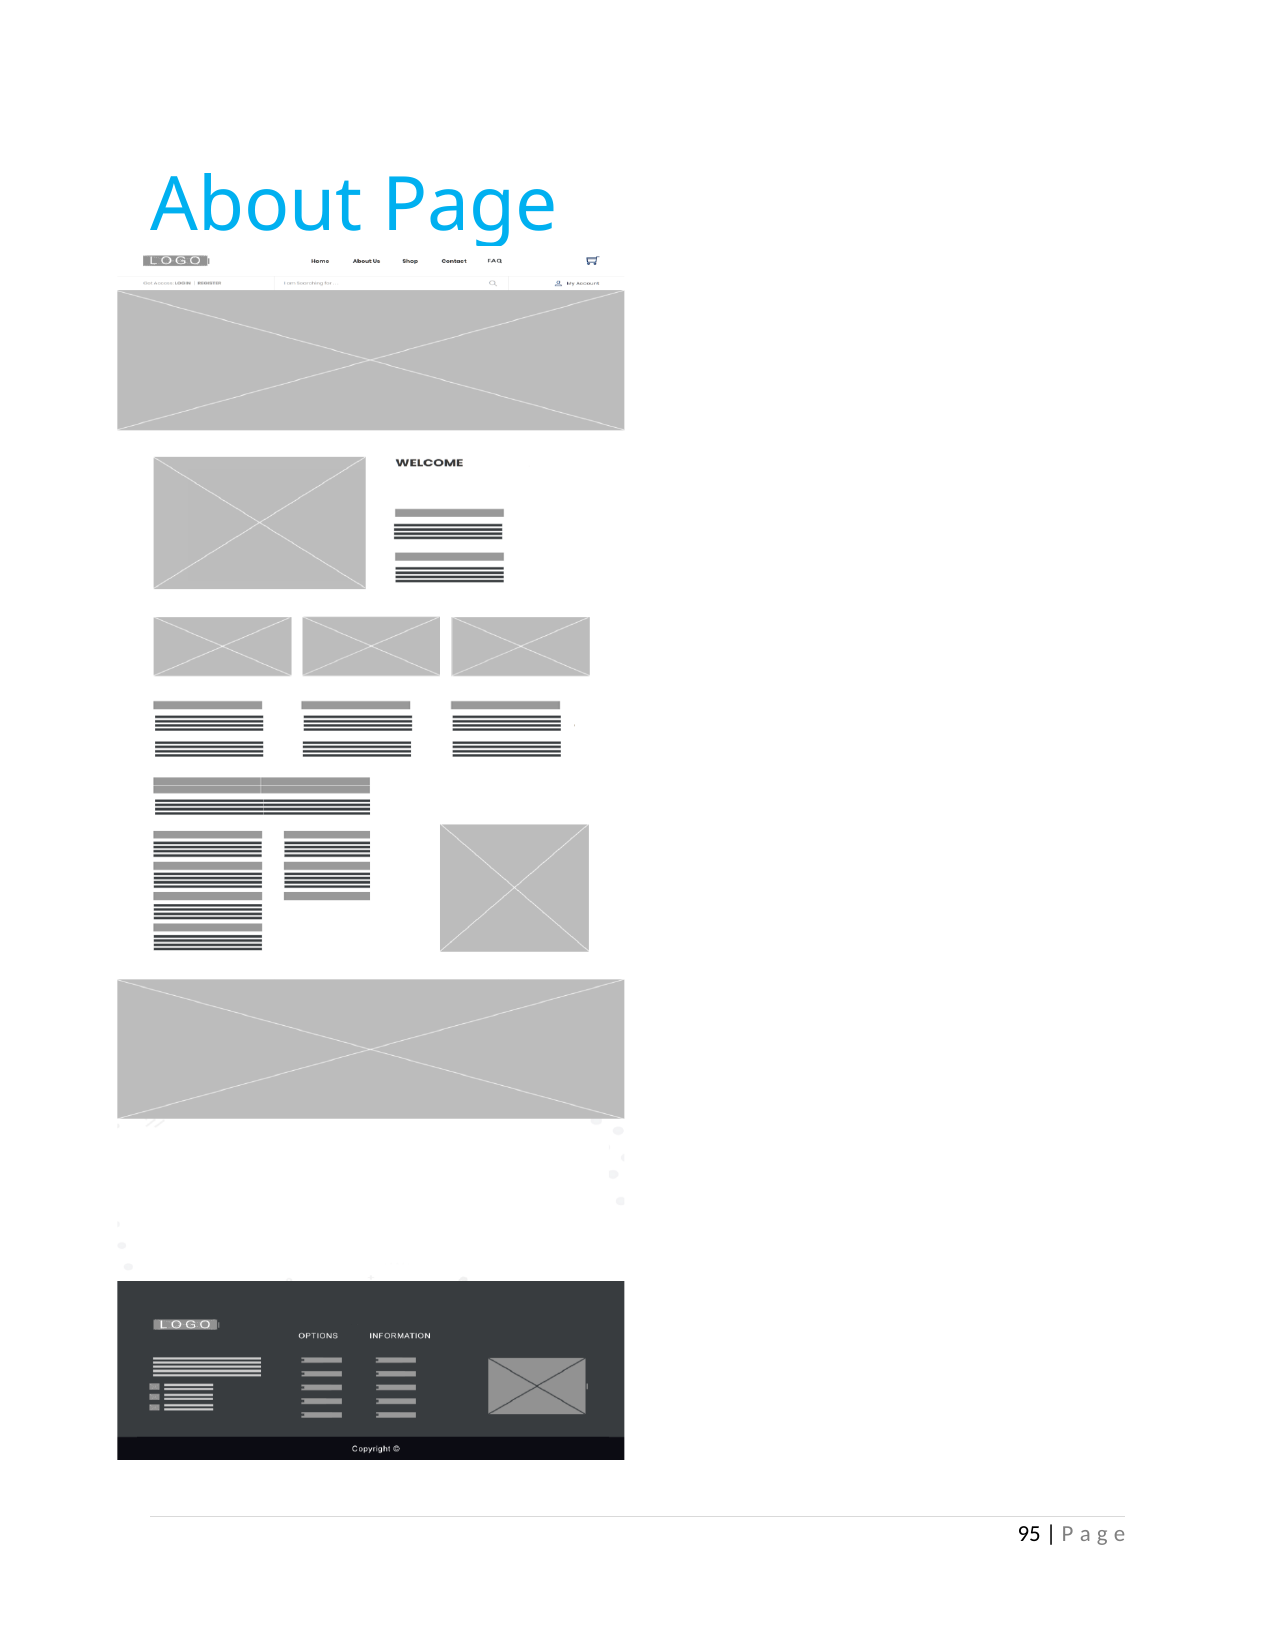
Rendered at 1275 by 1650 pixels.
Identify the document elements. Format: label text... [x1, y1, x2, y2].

text About Page [150, 150, 1125, 252]
picture [117, 246, 625, 1460]
